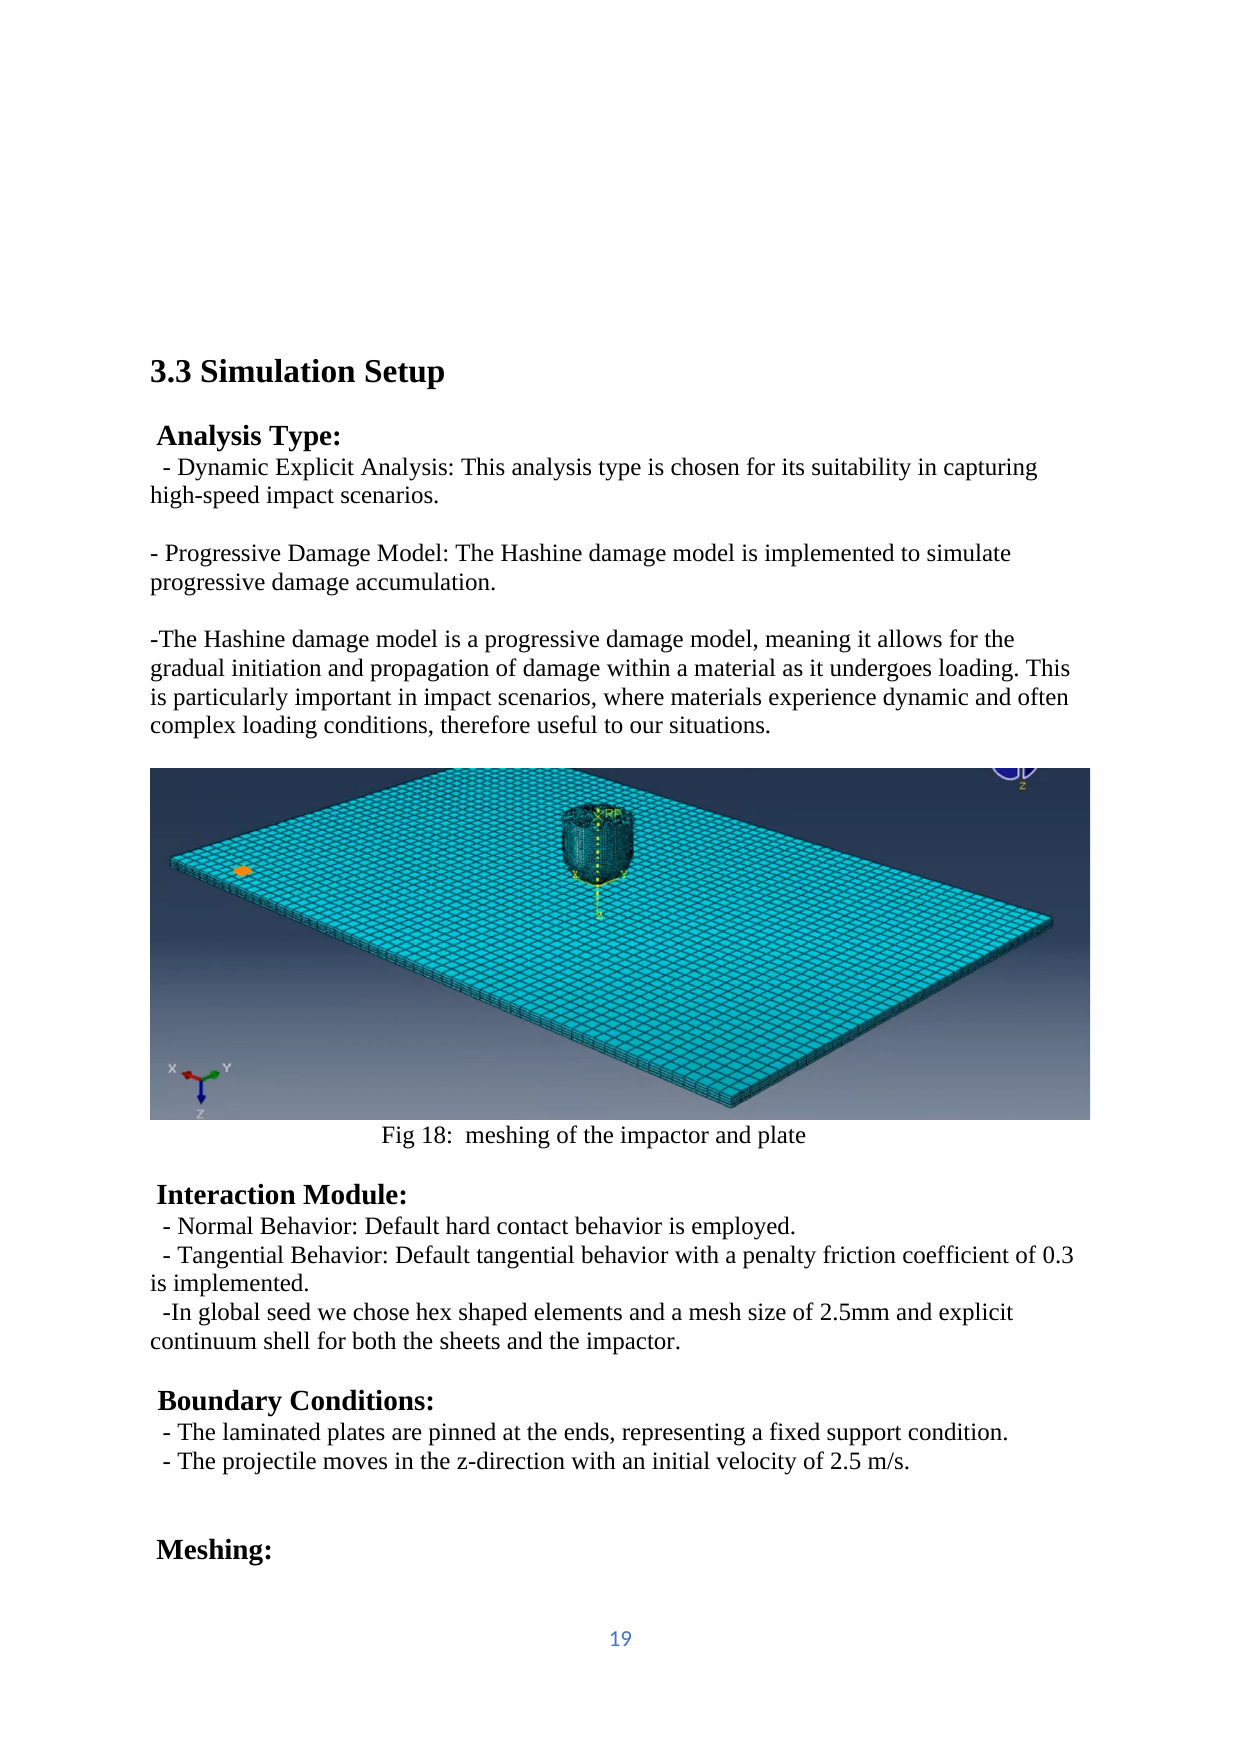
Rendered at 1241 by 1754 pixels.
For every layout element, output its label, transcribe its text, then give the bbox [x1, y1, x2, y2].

text - The projectile moves in the z-direction with an initial velocity of 2.5 m/s. [150, 1446, 1090, 1474]
text - Tangential Behavior: Default tangential behavior with a penalty friction coefficient of 0.3 is implemented. [150, 1240, 1090, 1297]
picture [150, 768, 1091, 1120]
text Analysis Type: [150, 418, 1090, 452]
text Fig 18: meshing of the impactor and plate [150, 1120, 1090, 1149]
text - Dynamic Explicit Analysis: This analysis type is chosen for its suitability in capturing high-speed impact scenarios. [150, 452, 1090, 509]
text 3.3 Simulation Setup [150, 351, 1090, 389]
text - Normal Behavior: Default hard contact behavior is employed. [150, 1211, 1090, 1240]
text -In global seed we chose hex shaped elements and a mesh size of 2.5mm and explicit continuum shell for both the sheets and the impactor. [150, 1297, 1090, 1355]
text -The Hashine damage model is a progressive damage model, meaning it allows for the gradual initiation and propagation of damage within a material as it undergoes loading. This is particularly important in impact scenarios, where materials experience dynamic and often complex loading conditions, therefore useful to our situations. [150, 624, 1090, 739]
text - Progressive Damage Model: The Hashine damage model is implemented to simulate progressive damage accumulation. [150, 538, 1090, 596]
text - The laminated plates are pinned at the ends, representing a fixed support condition. [150, 1417, 1090, 1446]
text Boundary Conditions: [150, 1383, 1090, 1417]
text Meshing: [150, 1532, 1090, 1566]
text Interaction Module: [150, 1177, 1090, 1211]
